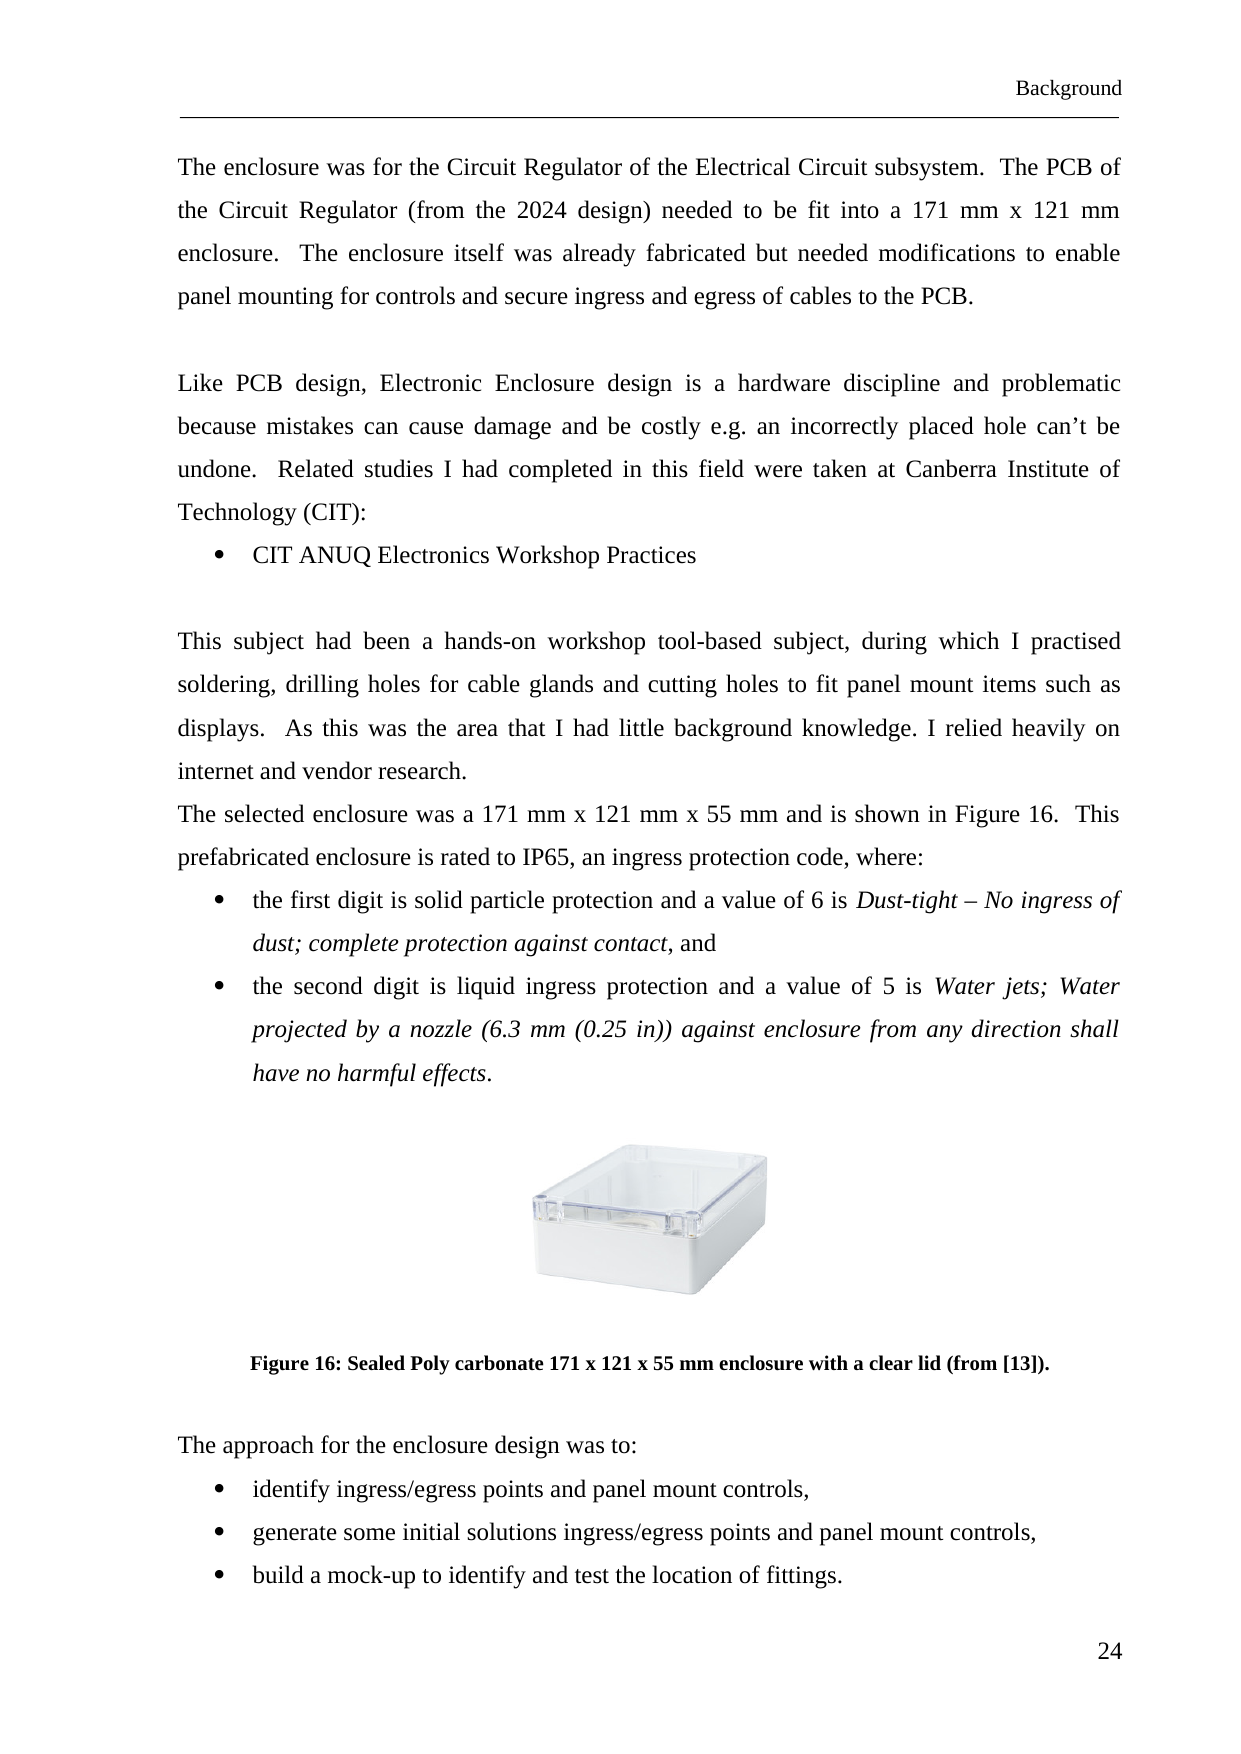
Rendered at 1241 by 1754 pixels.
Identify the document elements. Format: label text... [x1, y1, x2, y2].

list identify ingress/egress points and panel mount controls, [215, 1474, 1122, 1502]
list CIT ANUQ Electronics Workshop Practices [215, 540, 1122, 569]
picture [531, 1100, 768, 1337]
list the first digit is solid particle protection and a value of 6 is Dust-tight – No ingress of dust; complete protection against contact, and [215, 885, 1122, 957]
text Figure 16: Sealed Poly carbonate 171 x 121 x 55 mm enclosure with a clear lid (from ). [177, 1351, 1122, 1375]
list the second digit is liquid ingress protection and a value of 5 is Water jets; Water projected by a nozzle (6.3 mm (0.25 in)) against enclosure from any direction shall have no harmful effects. [215, 971, 1122, 1086]
text This subject had been a hands-on workshop tool-based subject, during which I practised soldering, drilling holes for cable glands and cutting holes to fit panel mount items such as displays. As this was the area that I had little background knowledge. I relied heavily on internet and vendor research. [177, 626, 1122, 784]
text The enclosure was for the Circuit Regulator of the Electrical Circuit subsystem. The PCB of the Circuit Regulator (from the 2024 design) needed to be fit into a 171 mm x 121 mm enclosure. The enclosure itself was already fabricated but needed modifications to enable panel mounting for controls and secure ingress and egress of cables to the PCB. [177, 152, 1122, 310]
list generate some initial solutions ingress/egress points and panel mount controls, [215, 1517, 1122, 1546]
list build a mock-up to identify and test the location of fittings. [215, 1560, 1122, 1589]
text Like PCB design, Electronic Enclosure design is a hardware discipline and problematic because mistakes can cause damage and be costly e.g. an incorrectly placed hole can’t be undone. Related studies I had completed in this field were taken at Canberra Institute of Technology (CIT): [177, 368, 1122, 526]
text The selected enclosure was a 171 mm x 121 mm x 55 mm and is shown in Figure 16. This prefabricated enclosure is rated to IP65, an ingress protection code, where: [177, 799, 1122, 871]
text The approach for the enclosure design was to: [177, 1431, 1122, 1459]
